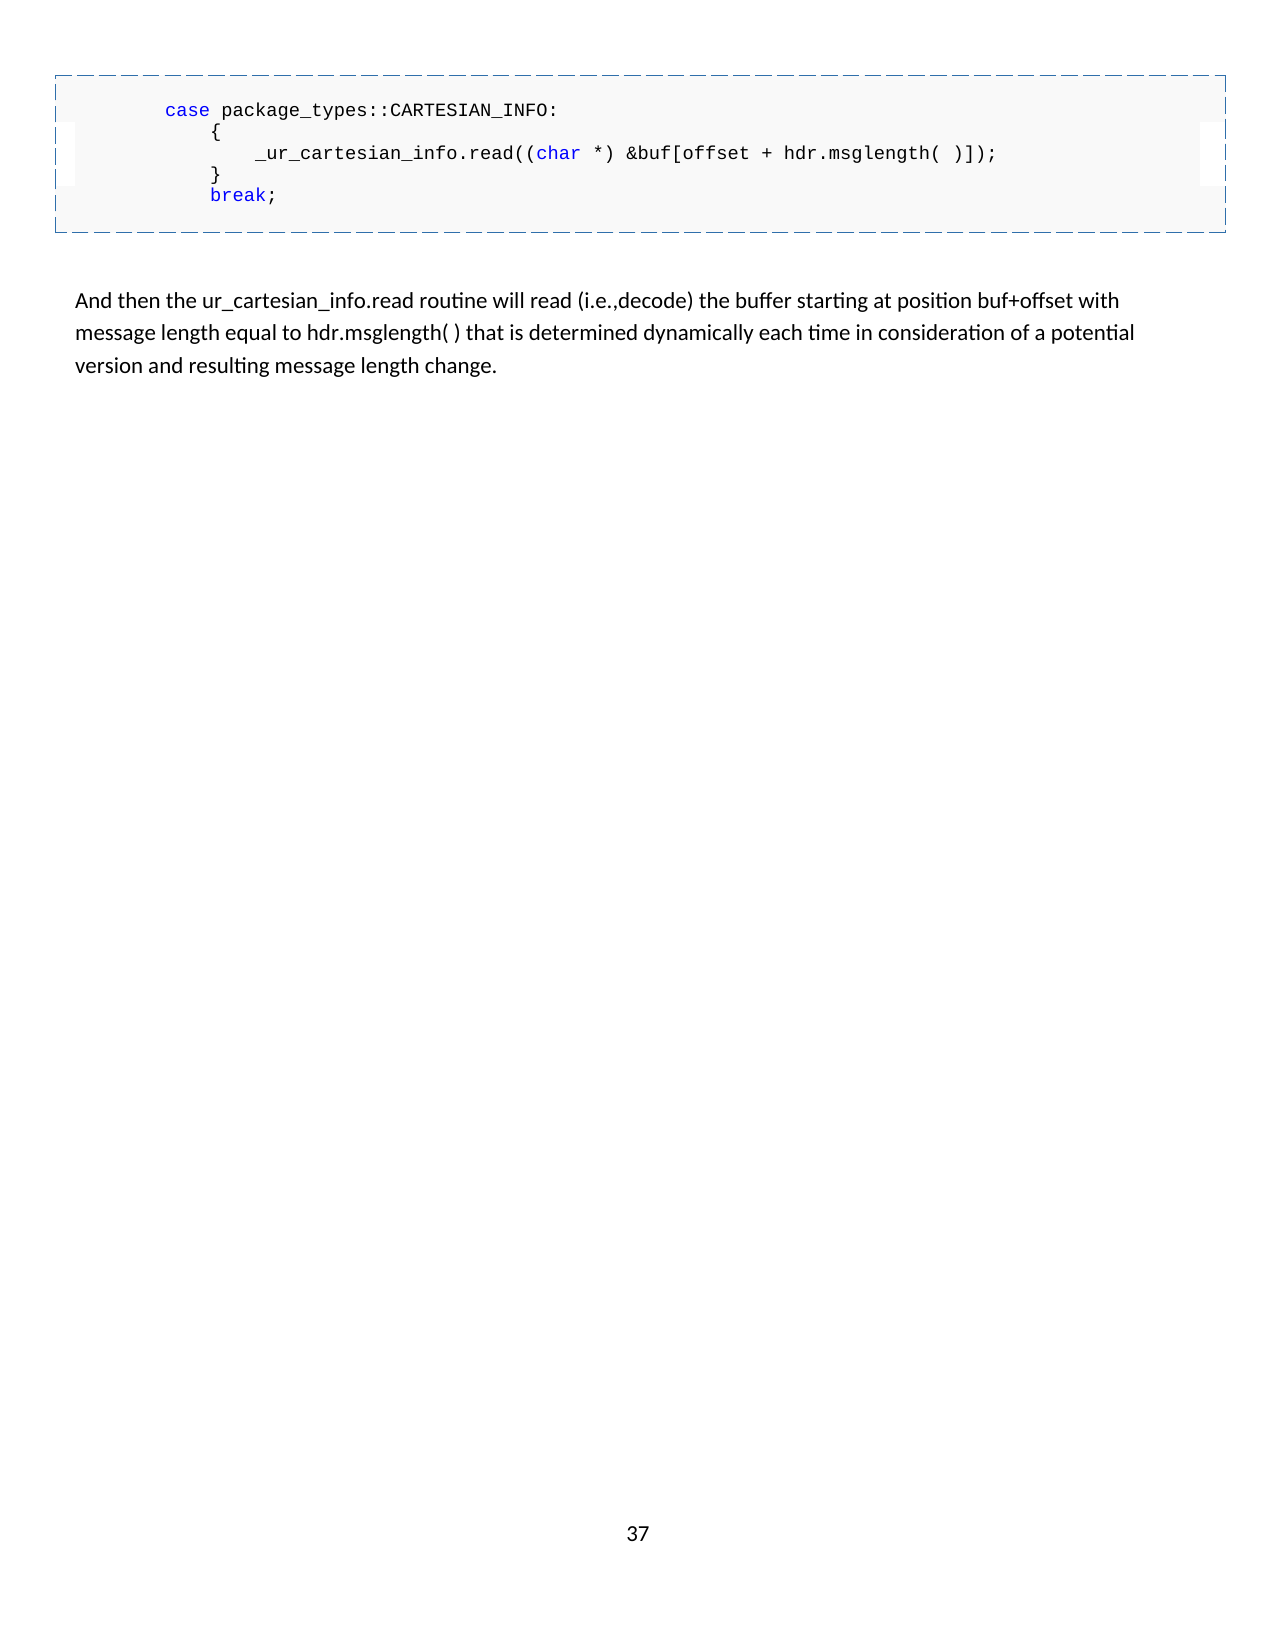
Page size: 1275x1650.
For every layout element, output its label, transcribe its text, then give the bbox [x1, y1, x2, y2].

text _ur_cartesian_info.read((char *) &buf[offset + hdr.msglength( )]); [75, 143, 1200, 160]
text { [75, 122, 1200, 143]
text case package_types::CARTESIAN_INFO: [55, 75, 1226, 122]
text And then the ur_cartesian_info.read routine will read (i.e.,decode) the buffer starting at position buf+offset with message length equal to hdr.msglength( ) that is determined dynamically each time in consideration of a potential version and resulting message length change. [75, 286, 1200, 379]
text break; [55, 160, 1226, 233]
